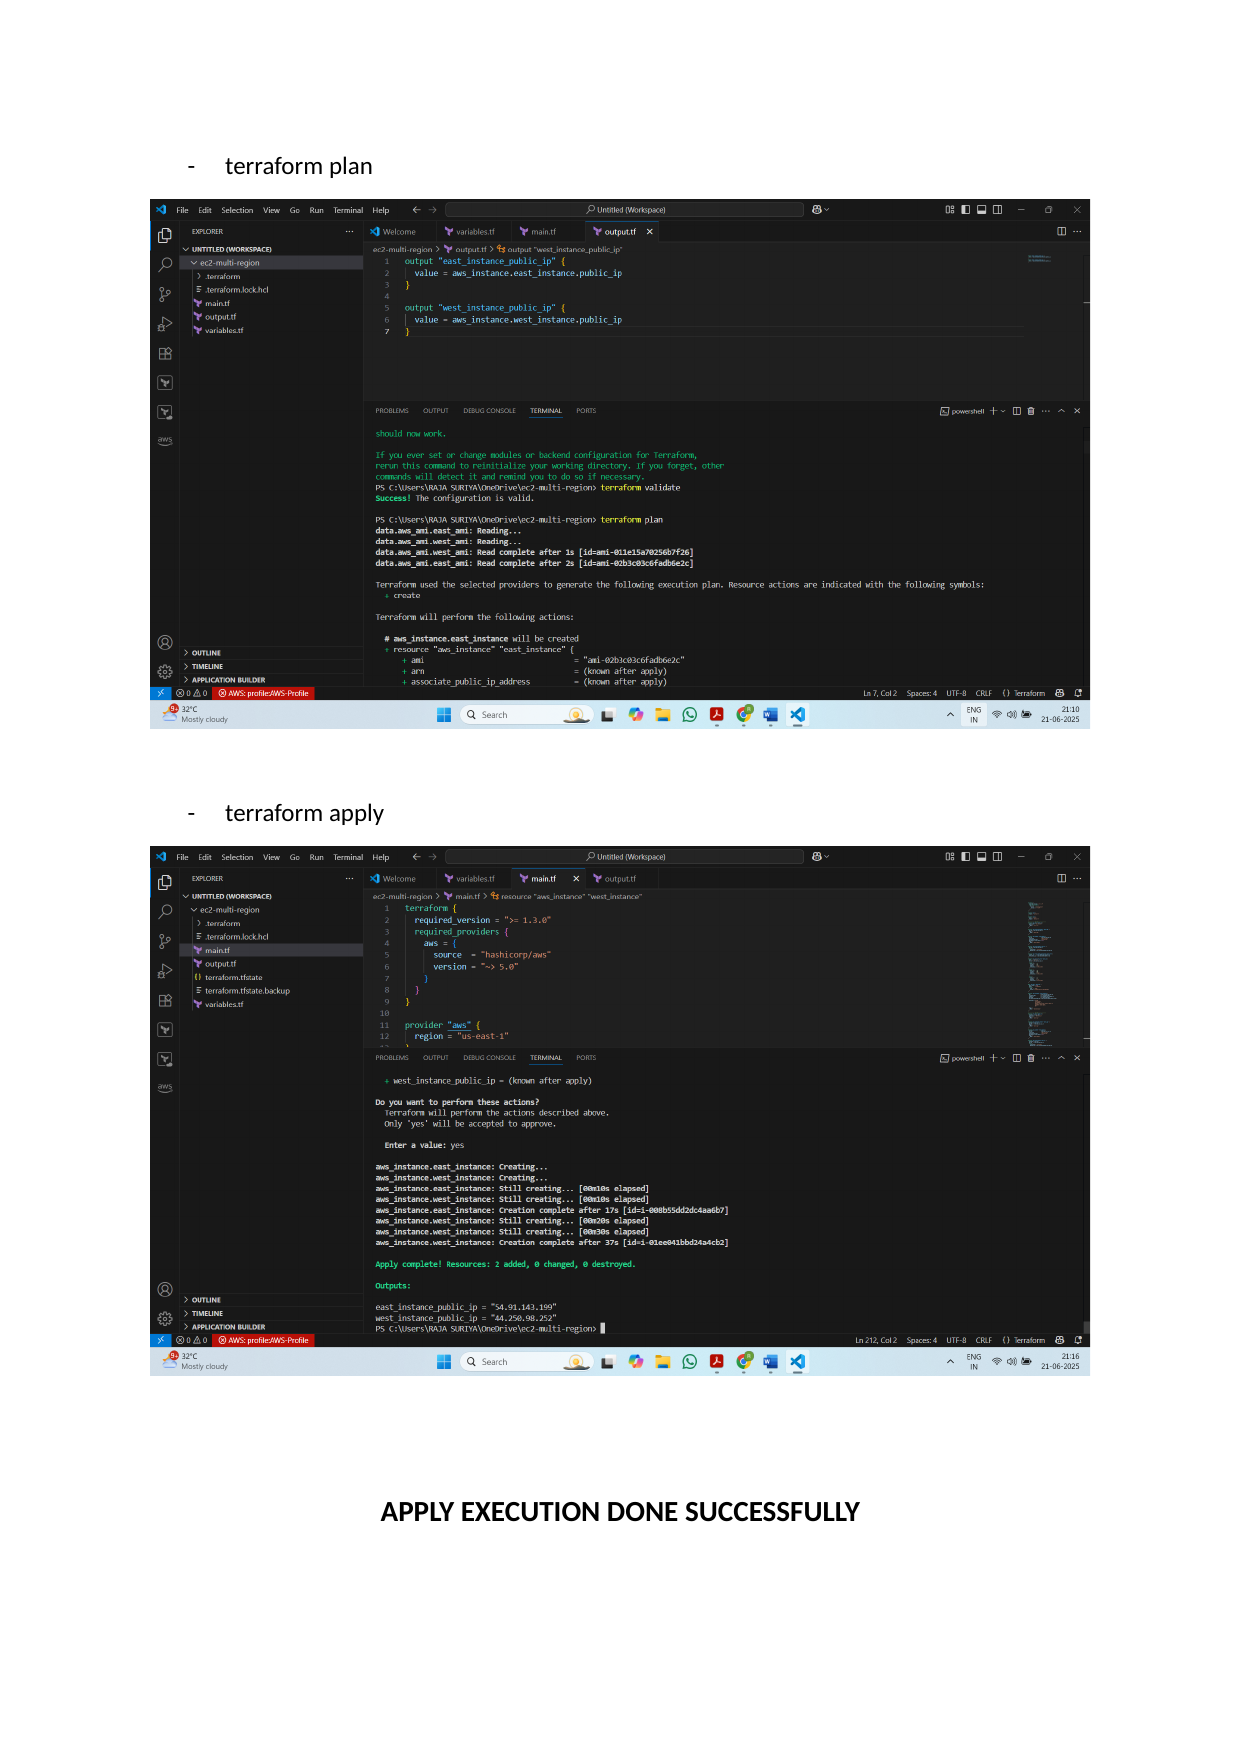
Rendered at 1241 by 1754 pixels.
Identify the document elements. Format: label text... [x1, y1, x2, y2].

text APPLY EXECUTION DONE SUCCESSFULLY [150, 1493, 1090, 1529]
list terraform plan [187, 150, 1090, 181]
list terraform apply [187, 797, 1090, 827]
picture [150, 846, 1091, 1376]
picture [150, 199, 1091, 729]
